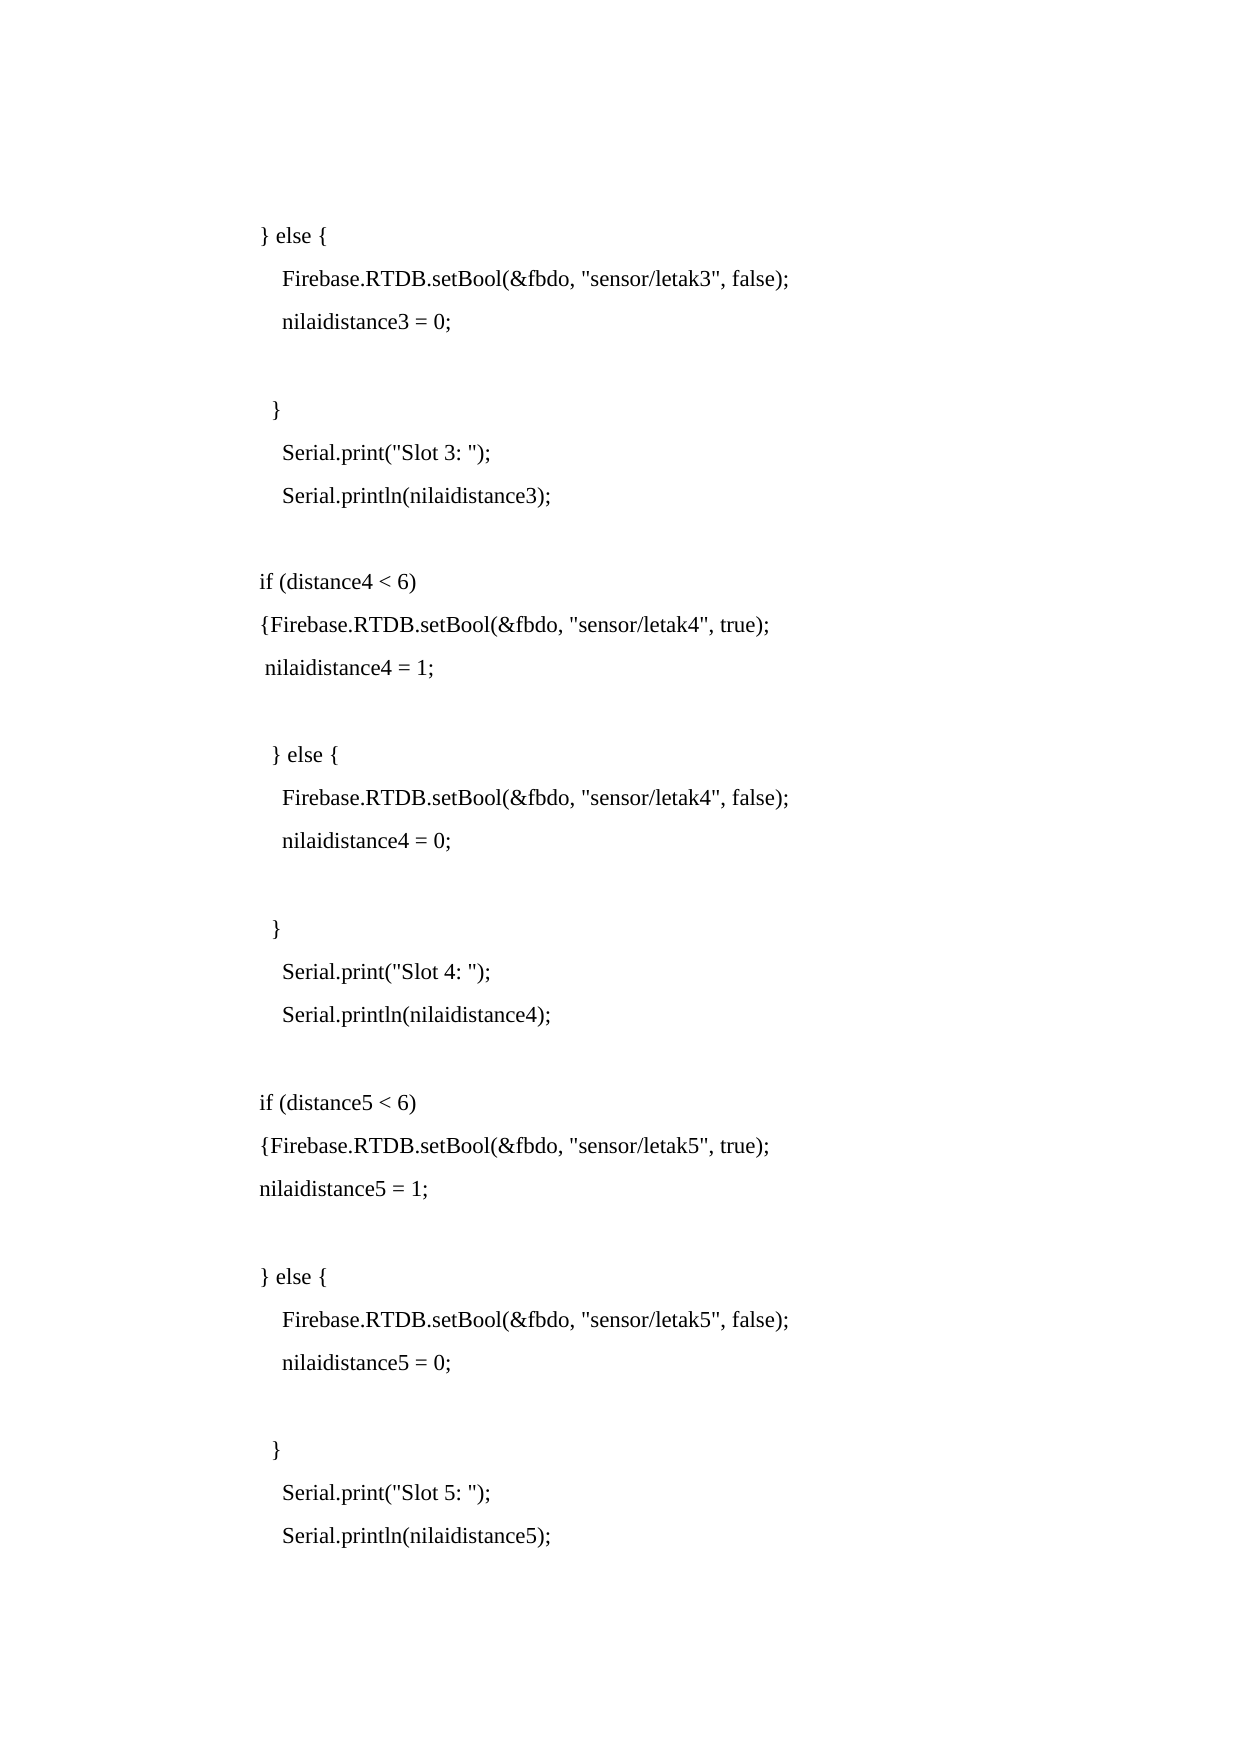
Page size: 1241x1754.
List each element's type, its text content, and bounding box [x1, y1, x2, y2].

text nilaidistance4 = 0; [236, 827, 1063, 854]
text } [236, 1436, 1063, 1463]
text Serial.println(nilaidistance4); [236, 1001, 1063, 1028]
text if (distance5 < 6) [236, 1089, 1063, 1115]
text nilaidistance4 = 1; [236, 654, 1063, 680]
text {Firebase.RTDB.setBool(&fbdo, "sensor/letak5", true); [236, 1132, 1063, 1158]
text Firebase.RTDB.setBool(&fbdo, "sensor/letak3", false); [236, 265, 1063, 291]
text Firebase.RTDB.setBool(&fbdo, "sensor/letak4", false); [236, 784, 1063, 811]
text Serial.print("Slot 3: "); [236, 439, 1063, 465]
text Serial.println(nilaidistance5); [236, 1522, 1063, 1549]
text Serial.print("Slot 5: "); [236, 1479, 1063, 1506]
text {Firebase.RTDB.setBool(&fbdo, "sensor/letak4", true); [236, 611, 1063, 637]
text } else { [236, 1263, 1063, 1289]
text nilaidistance5 = 0; [236, 1349, 1063, 1375]
text } [236, 396, 1063, 422]
text } else { [236, 741, 1063, 768]
text if (distance4 < 6) [236, 568, 1063, 594]
text Firebase.RTDB.setBool(&fbdo, "sensor/letak5", false); [236, 1306, 1063, 1332]
text nilaidistance5 = 1; [236, 1175, 1063, 1201]
text nilaidistance3 = 0; [236, 308, 1063, 334]
text Serial.println(nilaidistance3); [236, 482, 1063, 508]
text Serial.print("Slot 4: "); [236, 958, 1063, 984]
text } else { [236, 222, 1063, 248]
text } [236, 915, 1063, 942]
